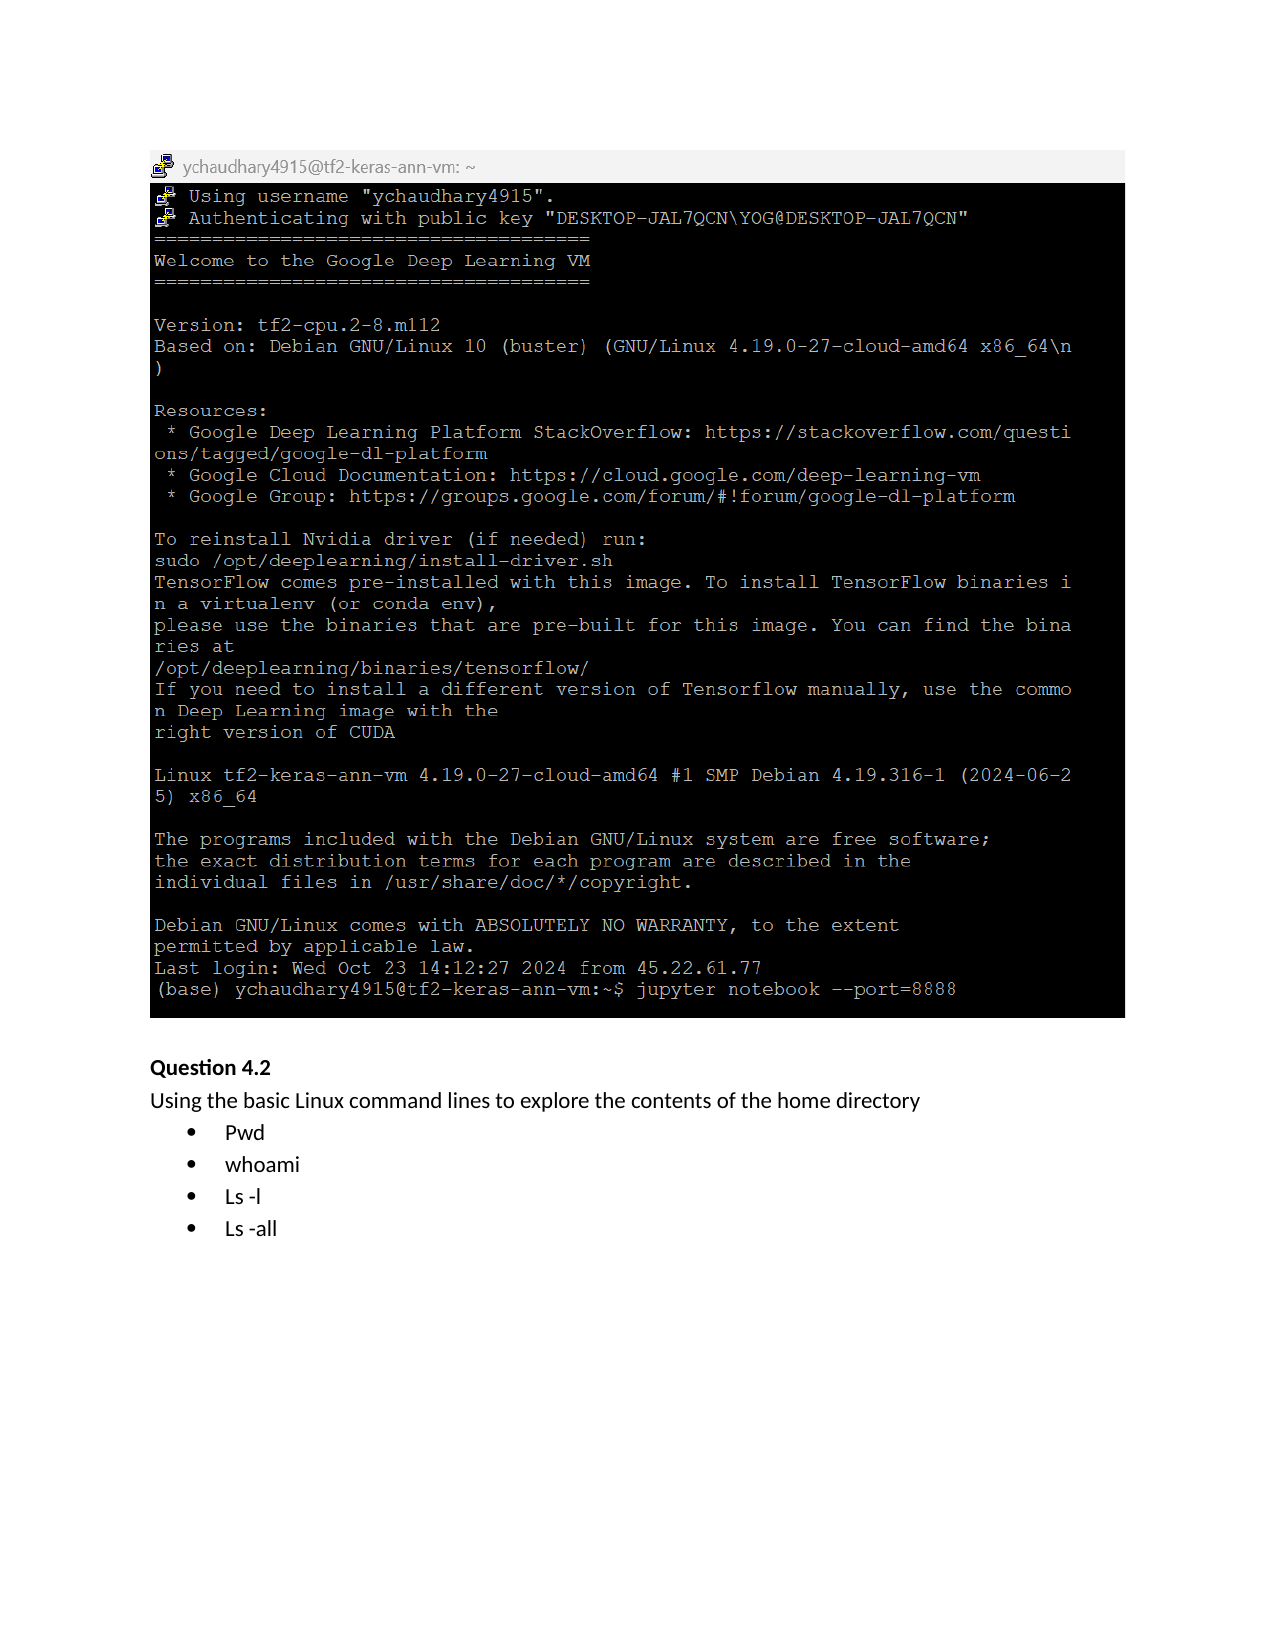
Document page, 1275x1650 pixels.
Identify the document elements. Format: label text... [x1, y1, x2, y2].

list Ls -l [187, 1182, 1125, 1210]
picture [150, 150, 1125, 1018]
list whoami [187, 1150, 1125, 1178]
list Pwd [187, 1118, 1125, 1146]
list Ls -all [187, 1214, 1125, 1242]
text Question 4.2 [150, 1053, 1125, 1082]
text Using the basic Linux command lines to explore the contents of the home directory [150, 1086, 1125, 1114]
